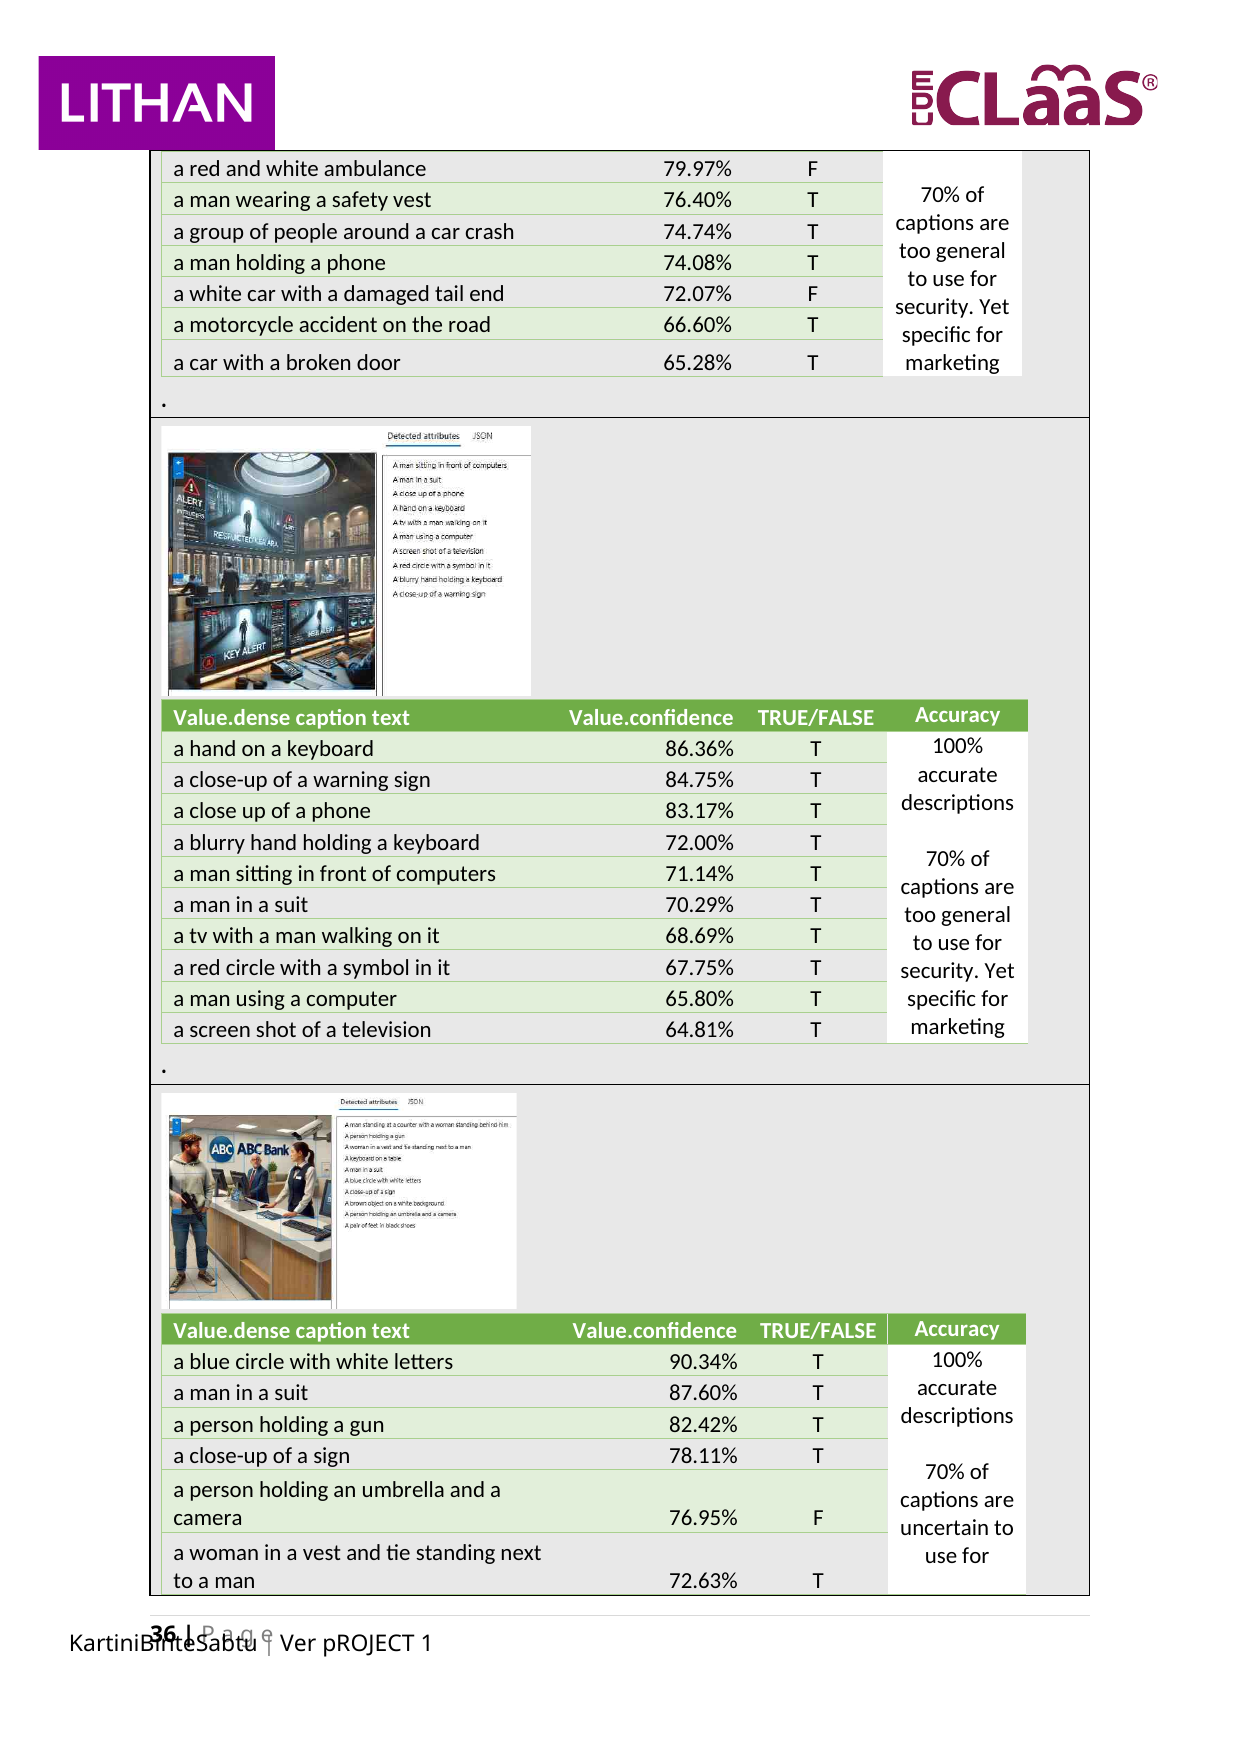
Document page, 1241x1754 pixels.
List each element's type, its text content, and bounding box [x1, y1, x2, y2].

table_cell . [151, 1085, 1089, 1595]
picture [38, 56, 275, 150]
table_cell . [151, 151, 1089, 417]
picture [911, 64, 1158, 126]
picture [161, 426, 531, 696]
picture [161, 1093, 517, 1309]
table_cell . [151, 418, 1089, 1084]
